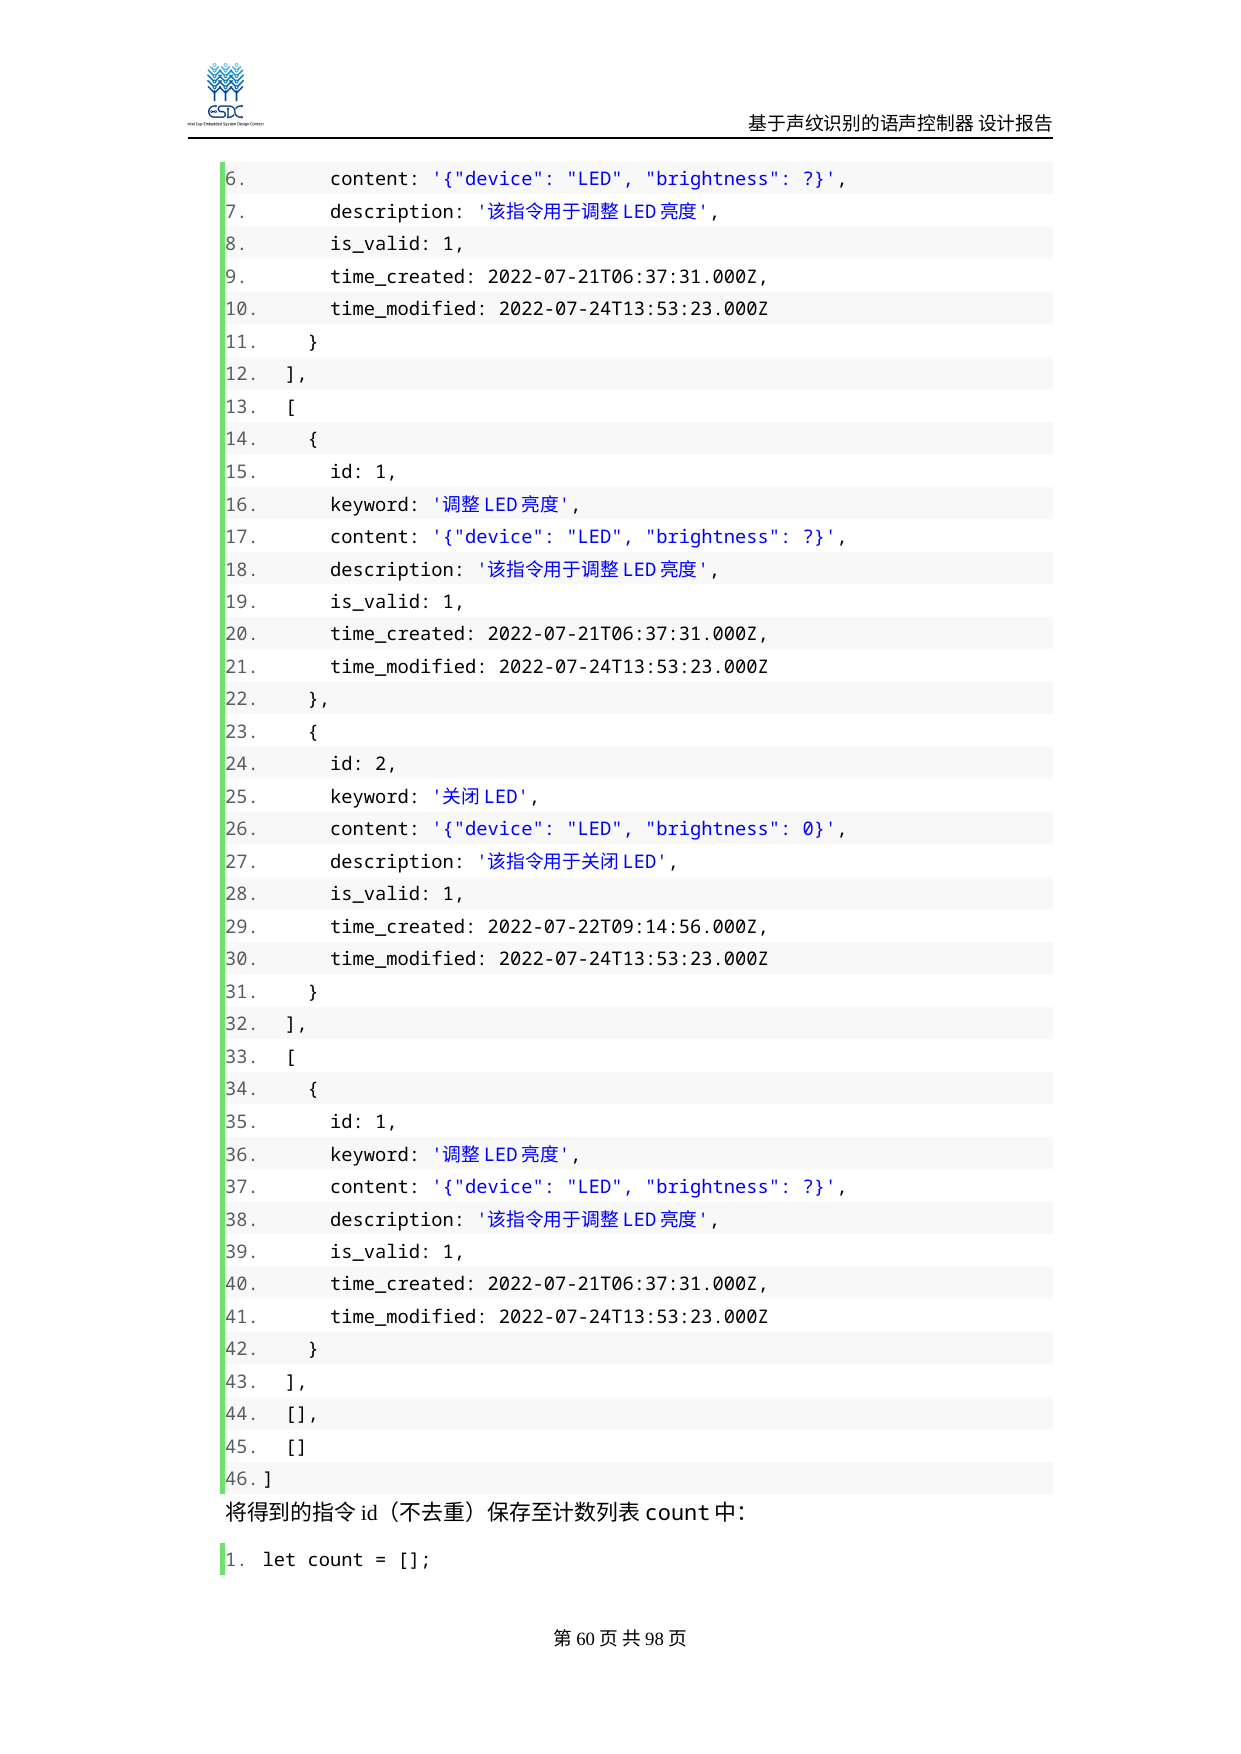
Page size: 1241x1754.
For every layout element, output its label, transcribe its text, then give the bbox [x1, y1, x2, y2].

list ], [225, 357, 1053, 389]
list description: '该指令用于调整LED亮度', [225, 1202, 1053, 1234]
picture [187, 63, 264, 126]
list } [225, 974, 1053, 1007]
list description: '该指令用于调整LED亮度', [225, 194, 1053, 227]
list time_created: 2022-07-22T09:14:56.000Z, [225, 909, 1053, 942]
list time_modified: 2022-07-24T13:53:23.000Z [225, 942, 1053, 974]
list } [225, 324, 1053, 357]
list description: '该指令用于调整LED亮度', [225, 552, 1053, 584]
list id: 1, [225, 454, 1053, 487]
list keyword: '调整LED亮度', [225, 487, 1053, 519]
list ] [225, 1462, 1053, 1494]
list description: '该指令用于关闭LED', [225, 844, 1053, 877]
list time_modified: 2022-07-24T13:53:23.000Z [225, 649, 1053, 682]
list let count = []; [225, 1543, 1053, 1575]
list is_valid: 1, [225, 1234, 1053, 1267]
list ], [225, 1364, 1053, 1397]
list is_valid: 1, [225, 584, 1053, 617]
list }, [225, 682, 1053, 714]
list content: '{"device": "LED", "brightness": ?}', [225, 1169, 1053, 1202]
list is_valid: 1, [225, 877, 1053, 909]
list [ [225, 389, 1053, 422]
list keyword: '调整LED亮度', [225, 1137, 1053, 1169]
list id: 1, [225, 1104, 1053, 1137]
list time_created: 2022-07-21T06:37:31.000Z, [225, 617, 1053, 649]
list is_valid: 1, [225, 227, 1053, 259]
list id: 2, [225, 747, 1053, 779]
text 将得到的指令id（不去重）保存至计数列表count中： [225, 1494, 1053, 1527]
list [ [225, 1039, 1053, 1072]
list keyword: '关闭LED', [225, 779, 1053, 812]
list { [225, 1072, 1053, 1104]
list content: '{"device": "LED", "brightness": ?}', [225, 162, 1053, 194]
list content: '{"device": "LED", "brightness": ?}', [225, 519, 1053, 552]
list } [225, 1332, 1053, 1364]
list ], [225, 1007, 1053, 1039]
list time_created: 2022-07-21T06:37:31.000Z, [225, 1267, 1053, 1299]
list time_modified: 2022-07-24T13:53:23.000Z [225, 292, 1053, 324]
list { [225, 714, 1053, 747]
list [], [225, 1397, 1053, 1429]
list time_created: 2022-07-21T06:37:31.000Z, [225, 259, 1053, 292]
list [] [225, 1429, 1053, 1462]
list content: '{"device": "LED", "brightness": 0}', [225, 812, 1053, 844]
list time_modified: 2022-07-24T13:53:23.000Z [225, 1299, 1053, 1332]
list { [225, 422, 1053, 454]
